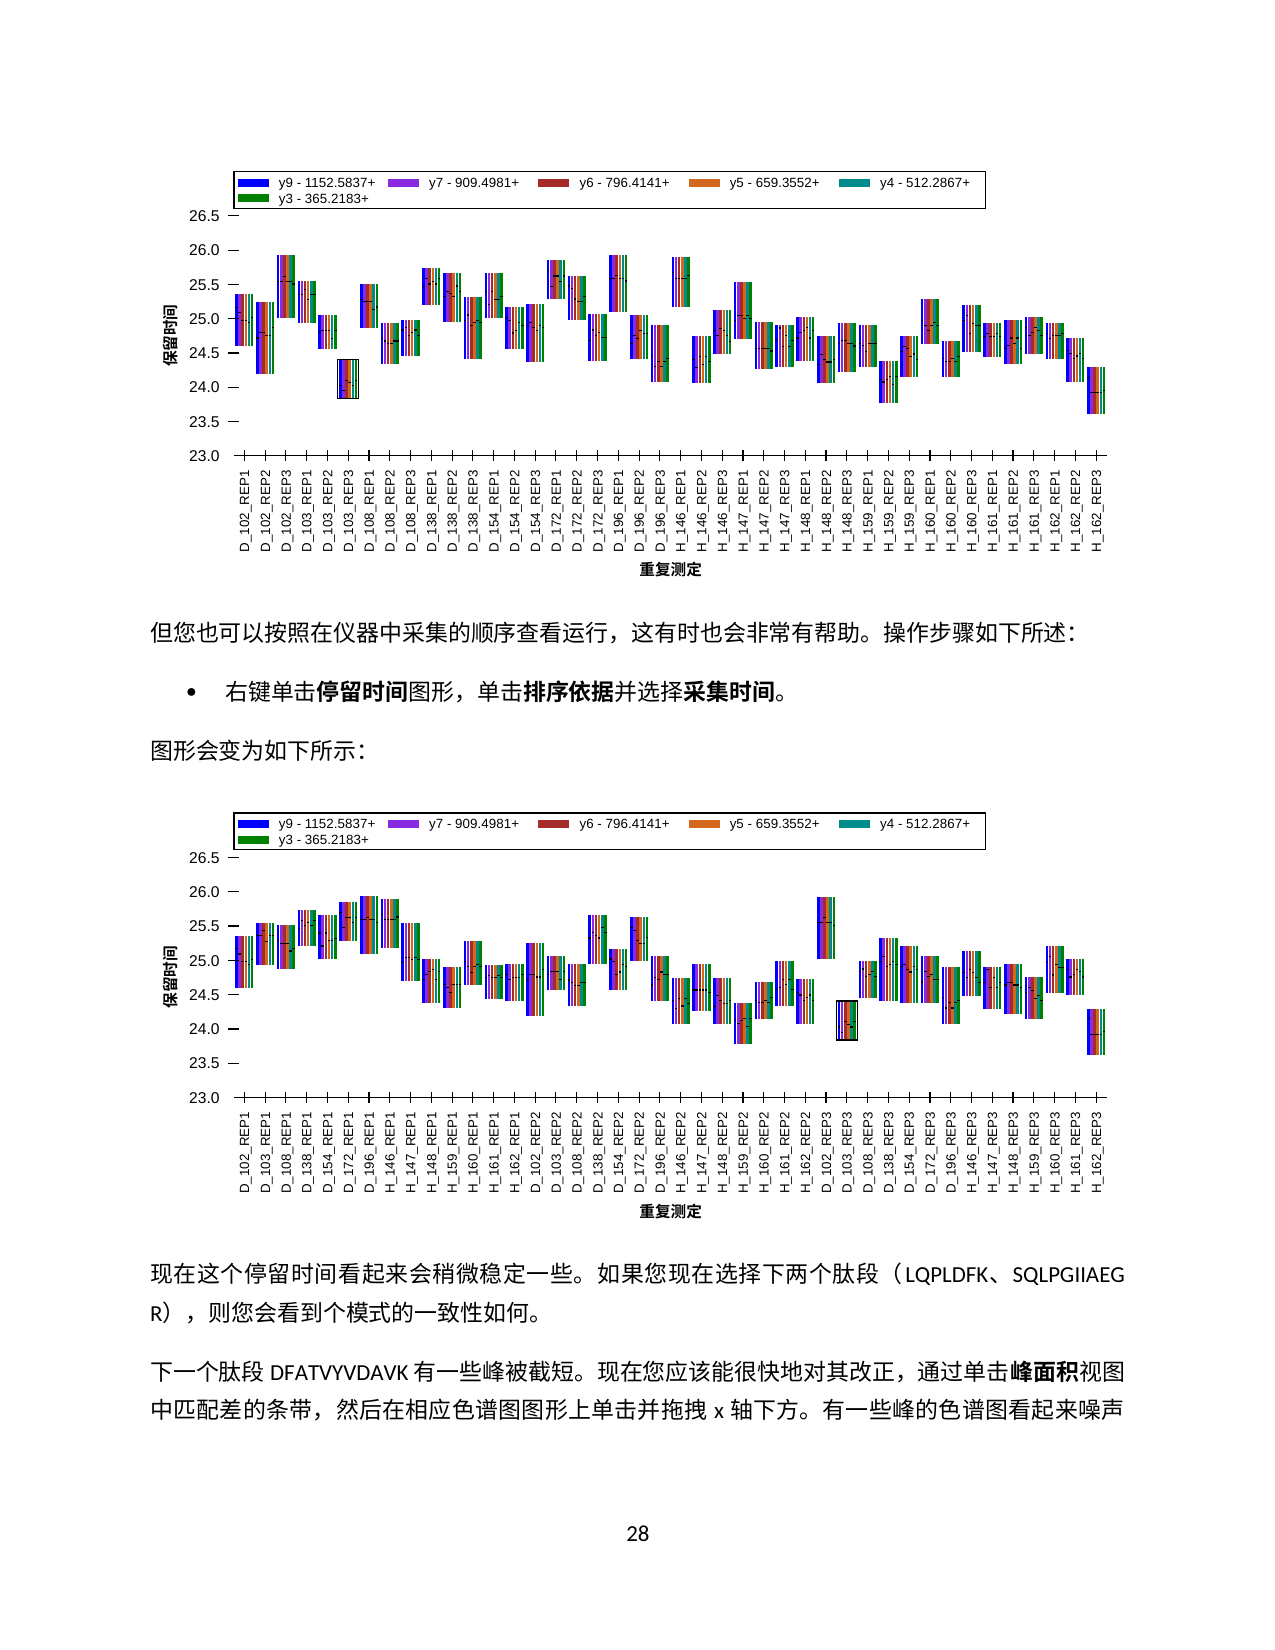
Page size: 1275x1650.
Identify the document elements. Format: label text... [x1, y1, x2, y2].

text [150, 1353, 1125, 1425]
list 右键单击停留时间图形，单击排序依据并选择采集时间。 [187, 673, 1125, 707]
text 但您也可以按照在仪器中采集的顺序查看运行，这有时也会非常有帮助。操作步骤如下所述： [150, 614, 1125, 648]
text 图形会变为如下所示： [150, 732, 1125, 766]
text 现在这个停留时间看起来会稍微稳定一些。如果您现在选择下两个肽段（LQPLDFK、SQLPGIIAEGR），则您会看到个模式的一致性如何。 [150, 1256, 1125, 1328]
